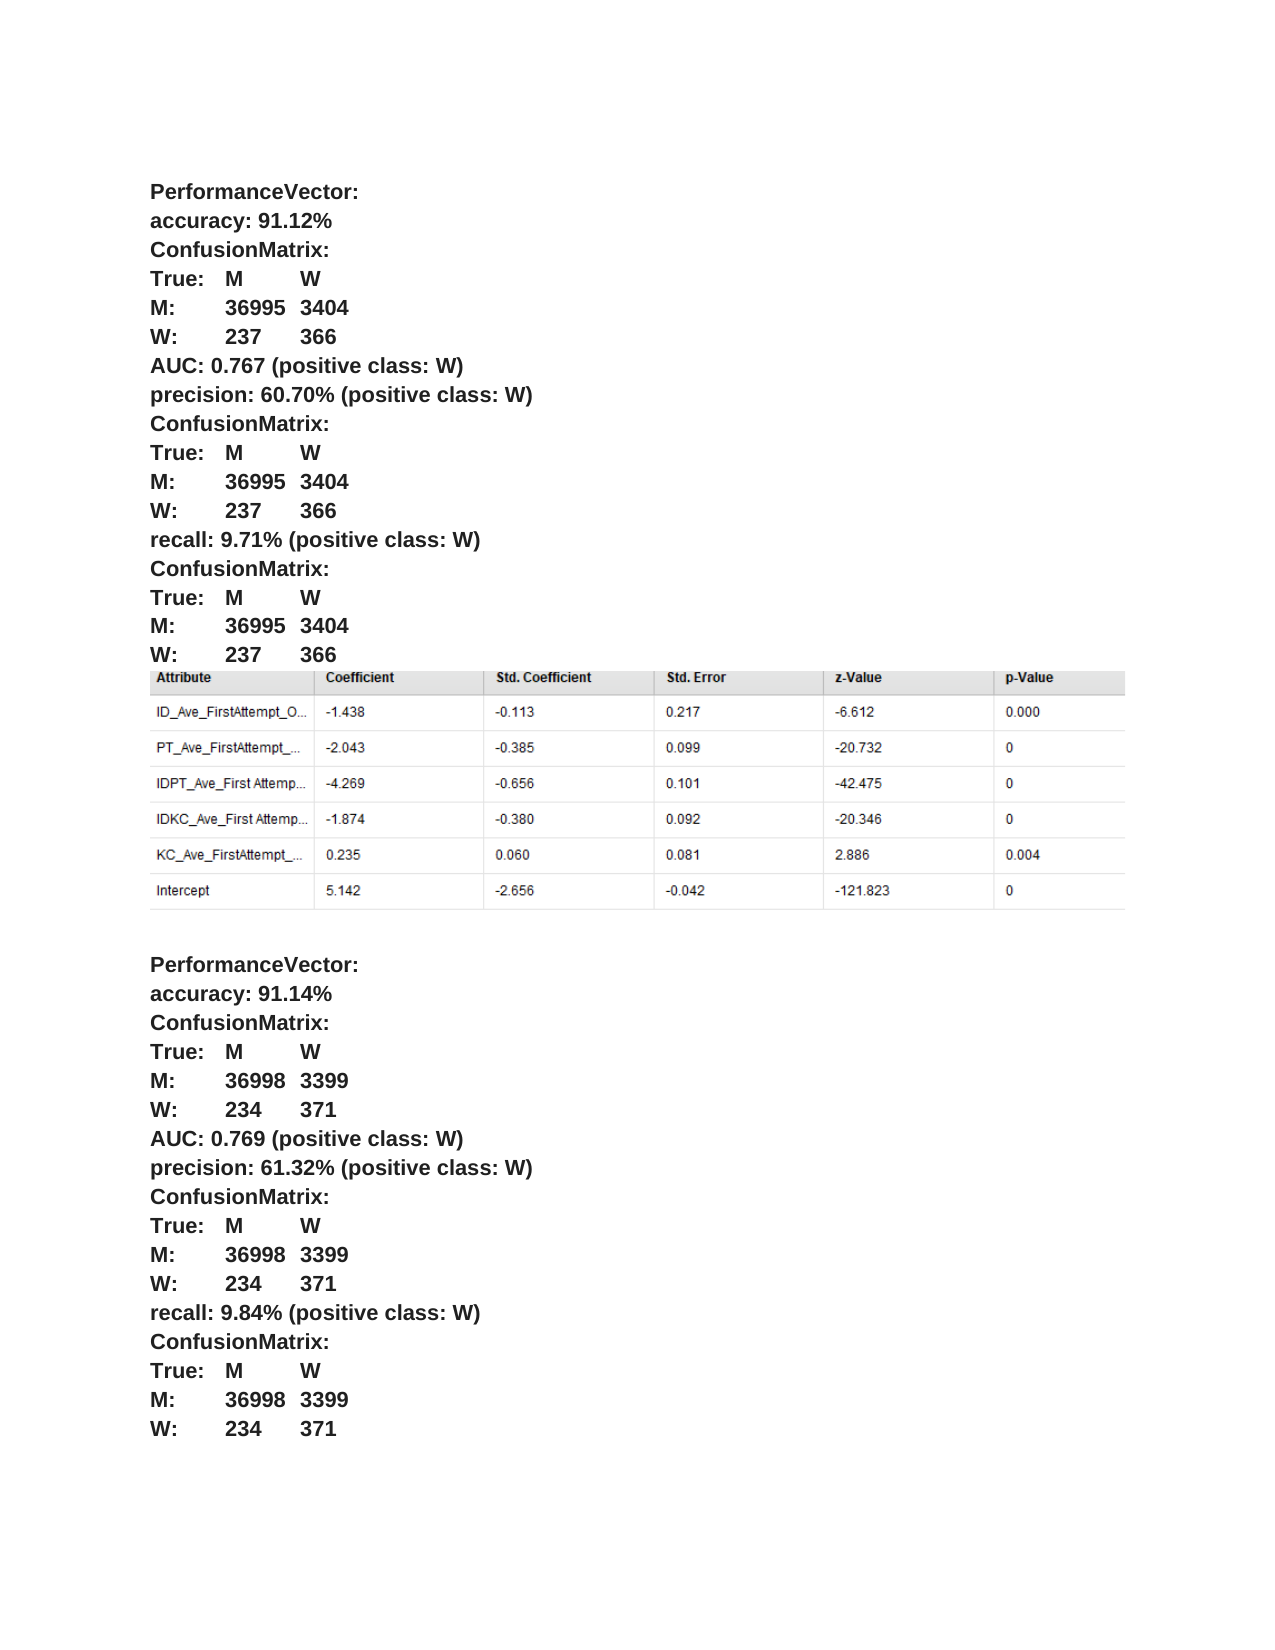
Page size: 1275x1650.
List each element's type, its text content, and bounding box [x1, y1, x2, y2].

text PerformanceVector: accuracy: 91.14% ConfusionMatrix: True: M W M: 36998 3399 W: 234 371 AUC: 0.769 (positive class: W) precision: 61.32% (positive class: W) ConfusionMatrix: True: M W M: 36998 3399 W: 234 371 recall: 9.84% (positive class: W) ConfusionMatrix: True: M W M: 36998 3399 W: 234 371 [150, 952, 1125, 1441]
picture [150, 671, 1125, 949]
text PerformanceVector: accuracy: 91.12% ConfusionMatrix: True: M W M: 36995 3404 W: 237 366 AUC: 0.767 (positive class: W) precision: 60.70% (positive class: W) ConfusionMatrix: True: M W M: 36995 3404 W: 237 366 recall: 9.71% (positive class: W) ConfusionMatrix: True: M W M: 36995 3404 W: 237 366 [150, 179, 1125, 667]
